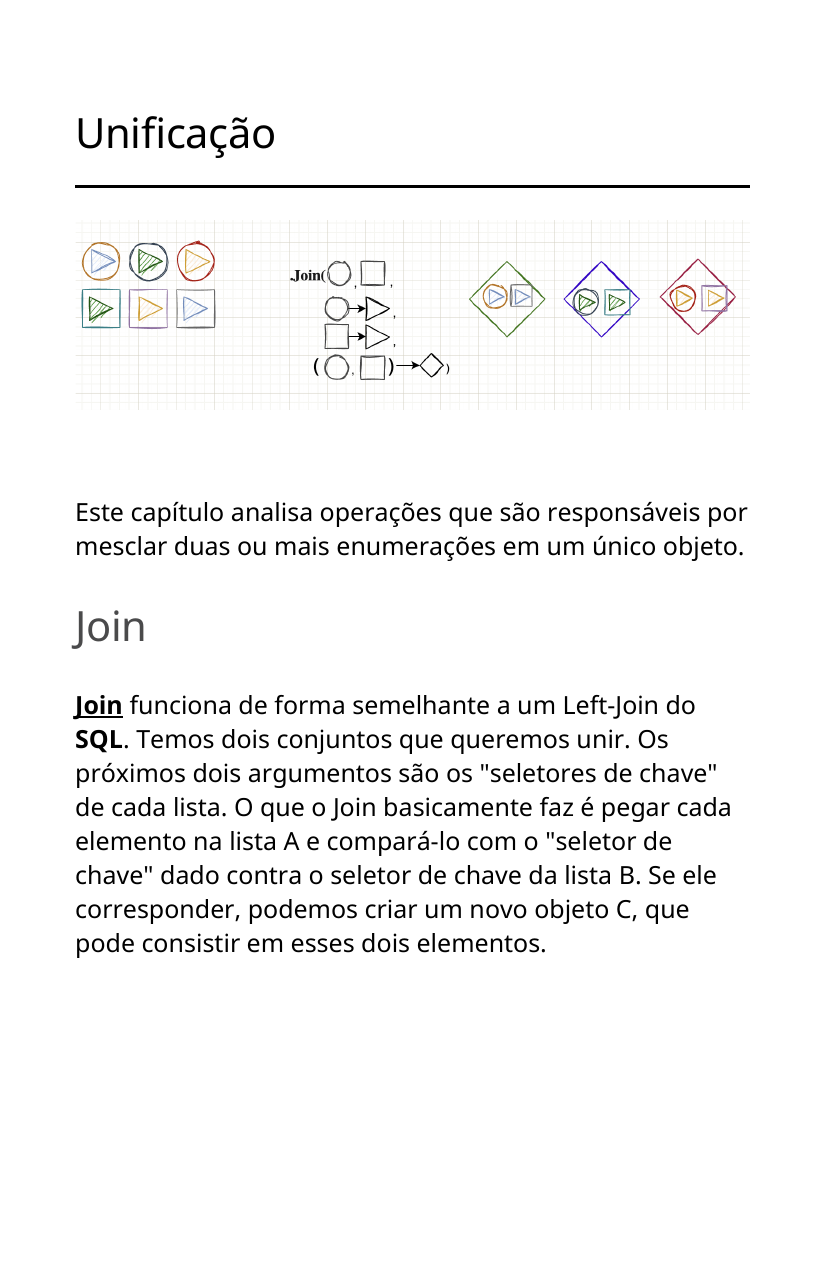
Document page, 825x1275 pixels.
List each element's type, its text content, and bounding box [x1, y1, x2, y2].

text Join [75, 597, 750, 654]
text Este capítulo analisa operações que são responsáveis por mesclar duas ou mais enumerações em um único objeto. [75, 495, 750, 563]
picture [75, 220, 750, 410]
text Join funciona de forma semelhante a um Left-Join do SQL. Temos dois conjuntos que queremos unir. Os próximos dois argumentos são os "seletores de chave" de cada lista. O que o Join basicamente faz é pegar cada elemento na lista A e compará-lo com o "seletor de chave" dado contra o seletor de chave da lista B. Se ele corresponder, podemos criar um novo objeto C, que pode consistir em esses dois elementos. [75, 687, 750, 960]
text Unificação [75, 104, 750, 161]
